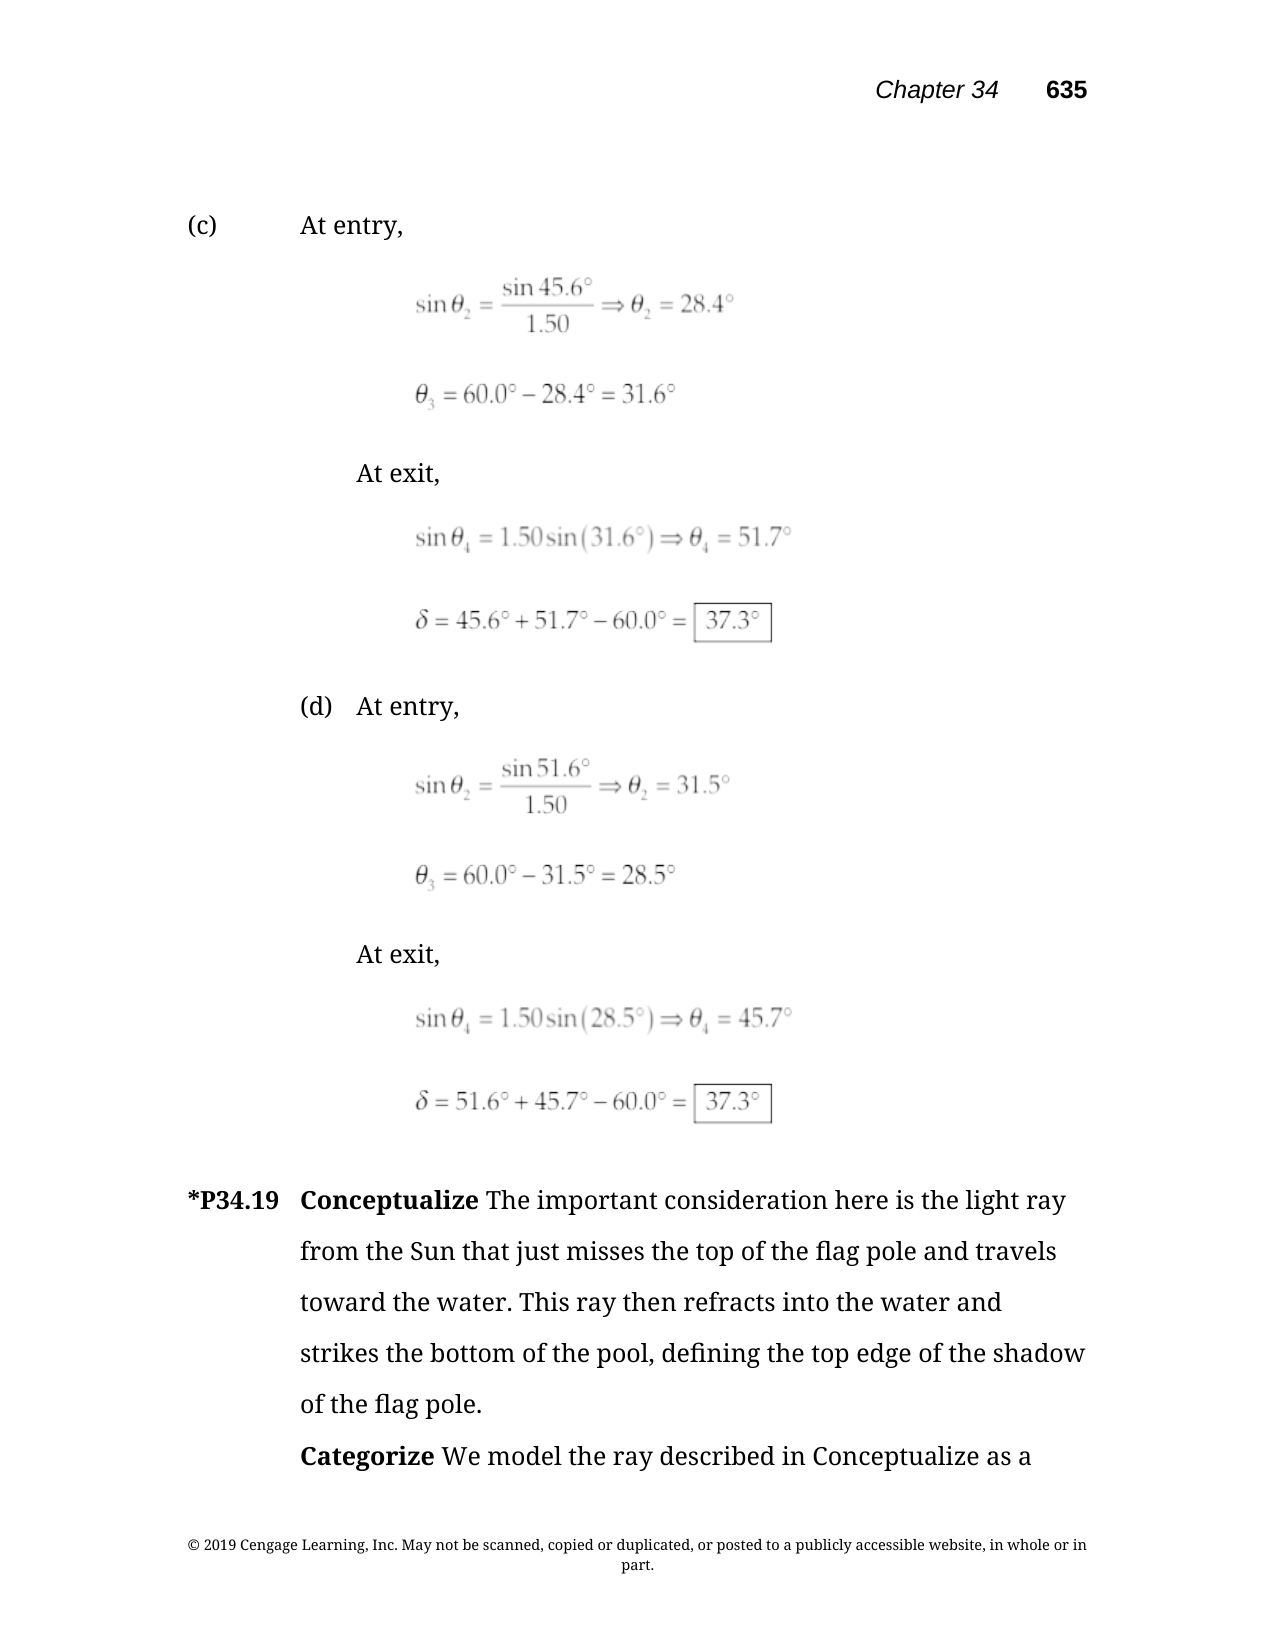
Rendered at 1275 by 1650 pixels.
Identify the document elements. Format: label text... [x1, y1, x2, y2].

text (c) At entry, [187, 208, 1087, 242]
text *P34.19 Conceptualize The important consideration here is the light ray from the Sun that just misses the top of the flag pole and travels toward the water. This ray then refracts into the water and strikes the bottom of the pool, defining the top edge of the shadow of the flag pole. [187, 1182, 1087, 1421]
text At exit, [187, 455, 1087, 489]
text At exit, [187, 936, 1087, 970]
text (d) At entry, [187, 689, 1087, 723]
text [300, 1439, 1087, 1473]
